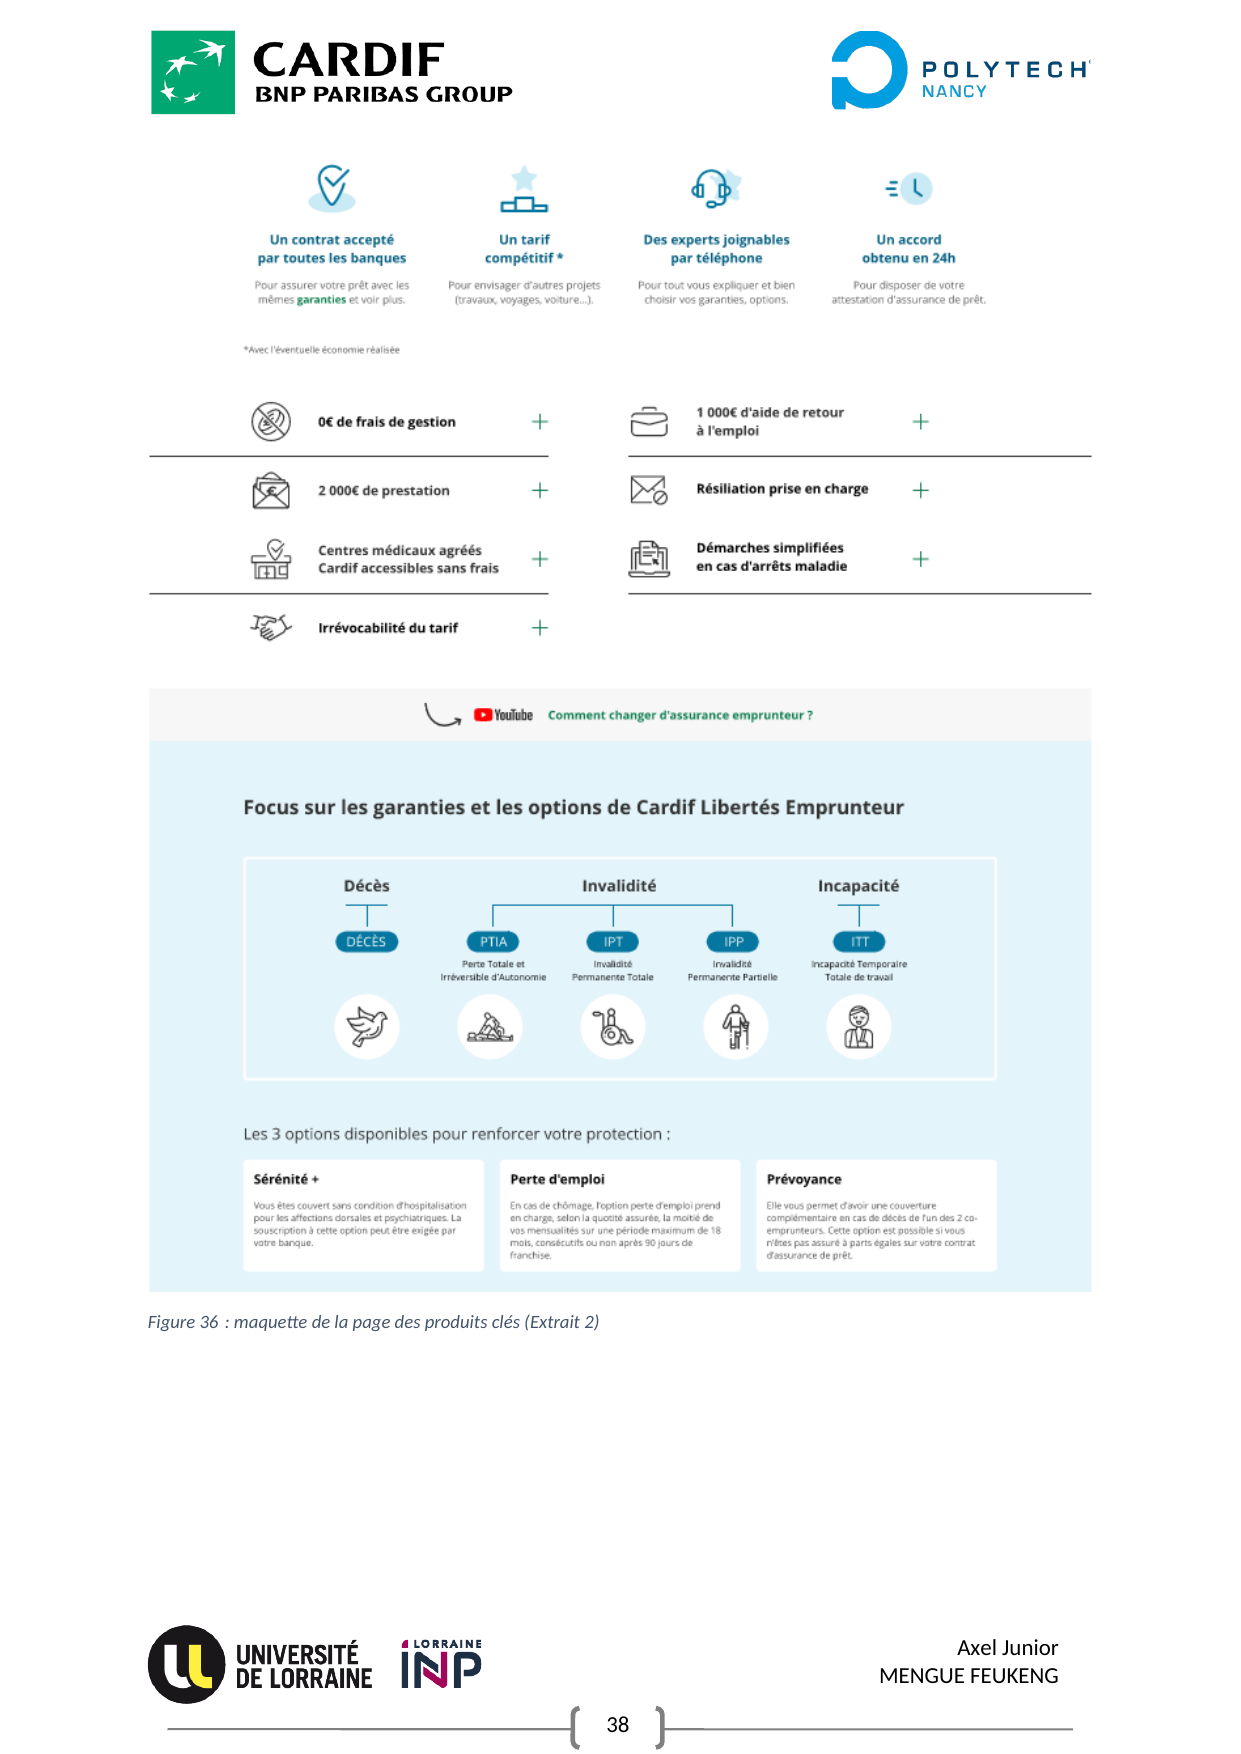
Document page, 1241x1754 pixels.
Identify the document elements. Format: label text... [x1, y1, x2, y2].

picture [831, 47, 891, 93]
picture [846, 103, 860, 109]
picture [831, 31, 856, 57]
picture [147, 1625, 482, 1704]
picture [147, 147, 1093, 1292]
picture [147, 26, 514, 117]
picture [882, 31, 1091, 108]
